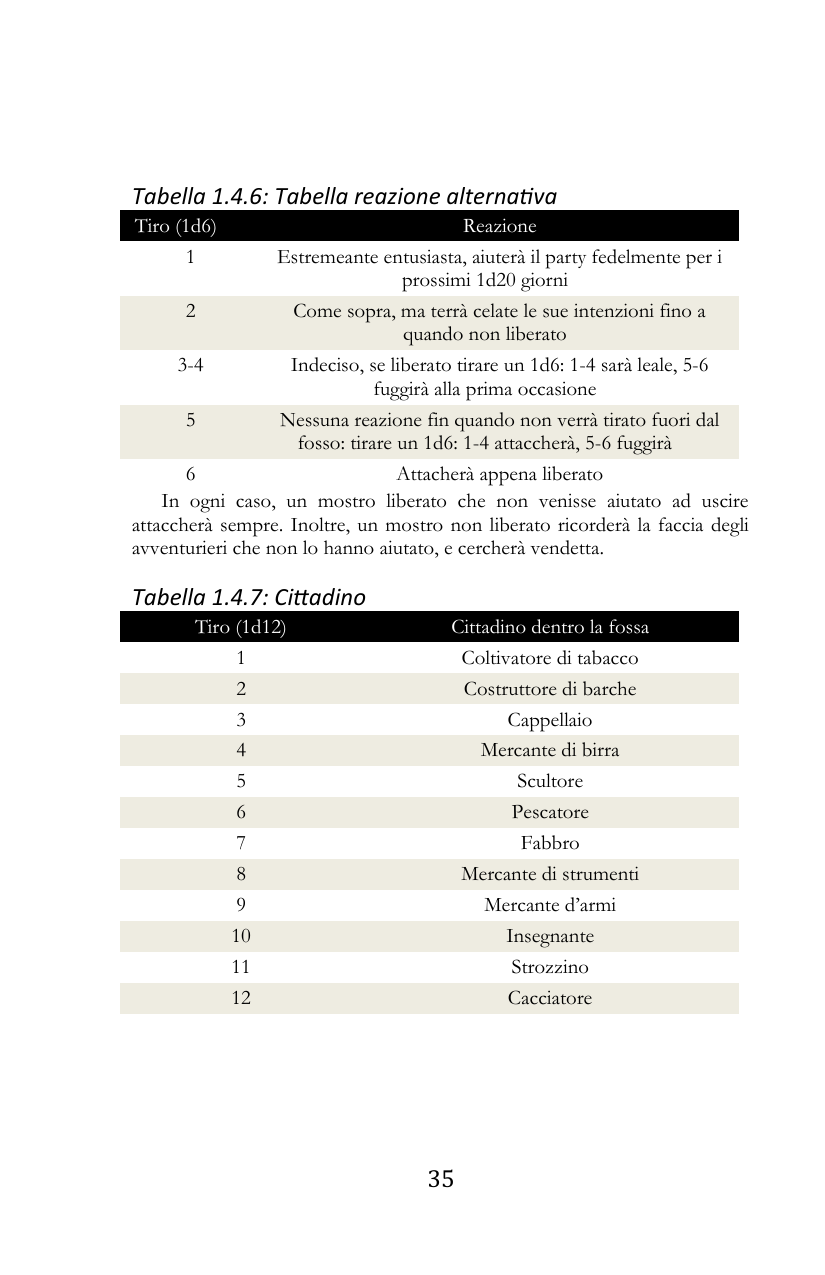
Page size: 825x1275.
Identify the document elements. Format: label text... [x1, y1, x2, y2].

table_cell 2 [120, 296, 231, 350]
table_cell 8 [120, 859, 332, 890]
table_cell Mercante d’armi [332, 890, 739, 921]
table_cell Pescatore [332, 797, 739, 828]
table_cell Indeciso, se liberato tirare un 1d6: 1-4 sarà leale, 5-6 fuggirà alla prima occasione [231, 350, 739, 404]
table_header Tiro (1d12) [120, 611, 332, 642]
table_cell 7 [120, 828, 332, 859]
table_cell 1 [120, 241, 231, 296]
table_cell 3-4 [120, 350, 231, 404]
table_cell Scultore [332, 766, 739, 797]
table_header Tiro (1d6) [120, 210, 231, 241]
table_cell 1 [120, 642, 332, 673]
table_cell 5 [120, 405, 231, 459]
table_cell 6 [120, 459, 231, 490]
table_header Reazione [231, 210, 739, 241]
table_cell Mercante di strumenti [332, 859, 739, 890]
table_cell Nessuna reazione fin quando non verrà tirato fuori dal fosso: tirare un 1d6: 1-4 attaccherà, 5-6 fuggirà [231, 405, 739, 459]
table_cell 5 [120, 766, 332, 797]
subtitle Tabella 1.4.6: Tabella reazione alternativa [132, 180, 750, 210]
table_cell 10 [120, 921, 332, 952]
table_cell Attacherà appena liberato [231, 459, 739, 490]
table_cell Coltivatore di tabacco [332, 642, 739, 673]
table_cell Costruttore di barche [332, 673, 739, 704]
table_cell 11 [120, 952, 332, 983]
table_cell Insegnante [332, 921, 739, 952]
table_cell 4 [120, 735, 332, 766]
table_cell Mercante di birra [332, 735, 739, 766]
table_cell Cacciatore [332, 983, 739, 1014]
table_cell Strozzino [332, 952, 739, 983]
table_cell Estremeante entusiasta, aiuterà il party fedelmente per i prossimi 1d20 giorni [231, 241, 739, 296]
table_cell 6 [120, 797, 332, 828]
table_header Cittadino dentro la fossa [332, 611, 739, 642]
table_cell Come sopra, ma terrà celate le sue intenzioni fino a quando non liberato [231, 296, 739, 350]
table_cell 2 [120, 673, 332, 704]
table_cell Cappellaio [332, 704, 739, 735]
table_cell 9 [120, 890, 332, 921]
table_cell Fabbro [332, 828, 739, 859]
table_cell 3 [120, 704, 332, 735]
subtitle Tabella 1.4.7: Cittadino [132, 581, 750, 611]
text In ogni caso, un mostro liberato che non venisse aiutato ad uscire attaccherà sempre. Inoltre, un mostro non liberato ricorderà la faccia degli avventurieri che non lo hanno aiutato, e cercherà vendetta. [132, 490, 750, 560]
table_cell 12 [120, 983, 332, 1014]
